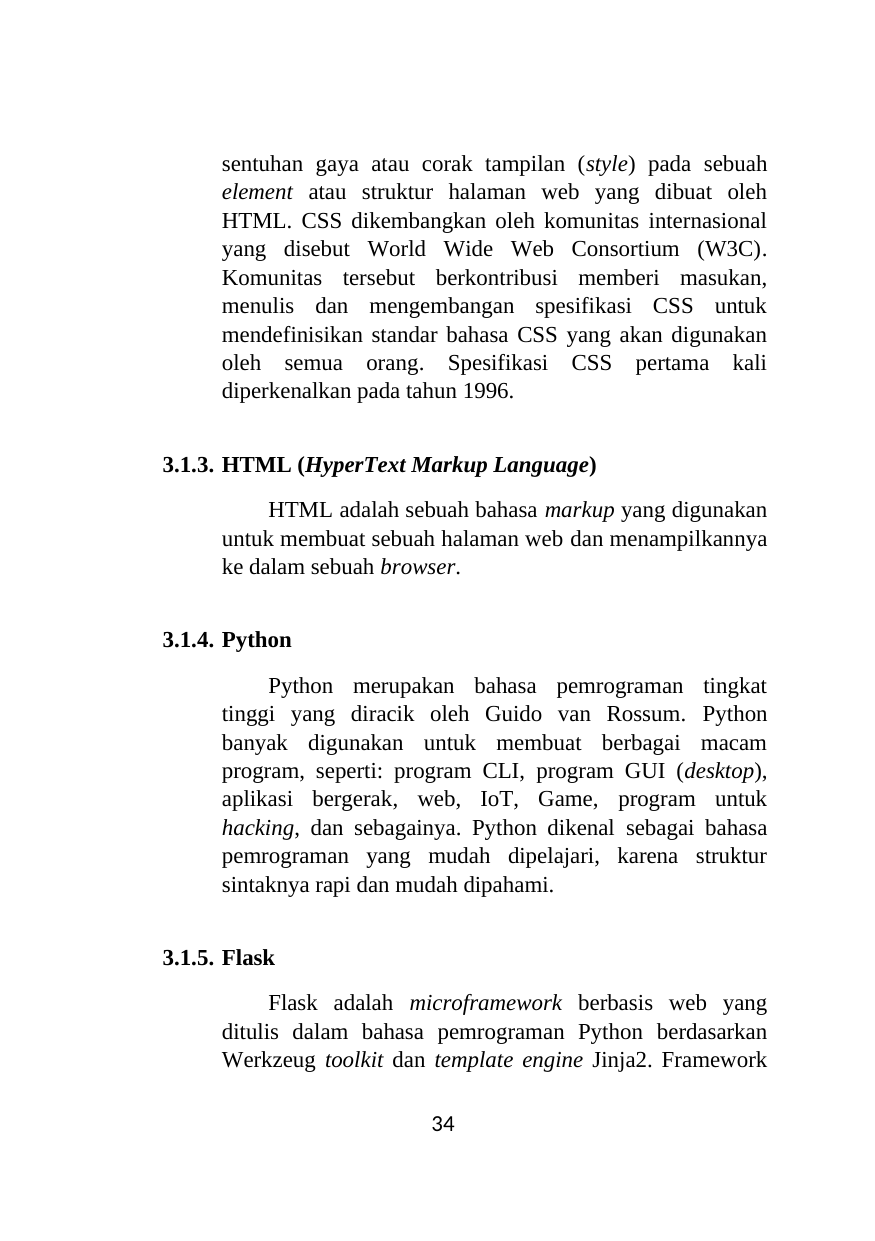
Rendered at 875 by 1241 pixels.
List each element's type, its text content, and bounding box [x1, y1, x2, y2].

list Python [162, 627, 767, 653]
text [222, 989, 767, 1073]
text HTML adalah sebuah bahasa markup yang digunakan untuk membuat sebuah halaman web dan menampilkannya ke dalam sebuah browser. [222, 496, 767, 579]
list HTML (HyperText Markup Language) [162, 451, 767, 477]
list Flask [162, 944, 767, 971]
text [222, 150, 767, 404]
text Python merupakan bahasa pemrograman tingkat tinggi yang diracik oleh Guido van Rossum. Python banyak digunakan untuk membuat berbagai macam program, seperti: program CLI, program GUI (desktop), aplikasi bergerak, web, IoT, Game, program untuk hacking, dan sebagainya. Python dikenal sebagai bahasa pemrograman yang mudah dipelajari, karena struktur sintaknya rapi dan mudah dipahami. [222, 672, 767, 897]
